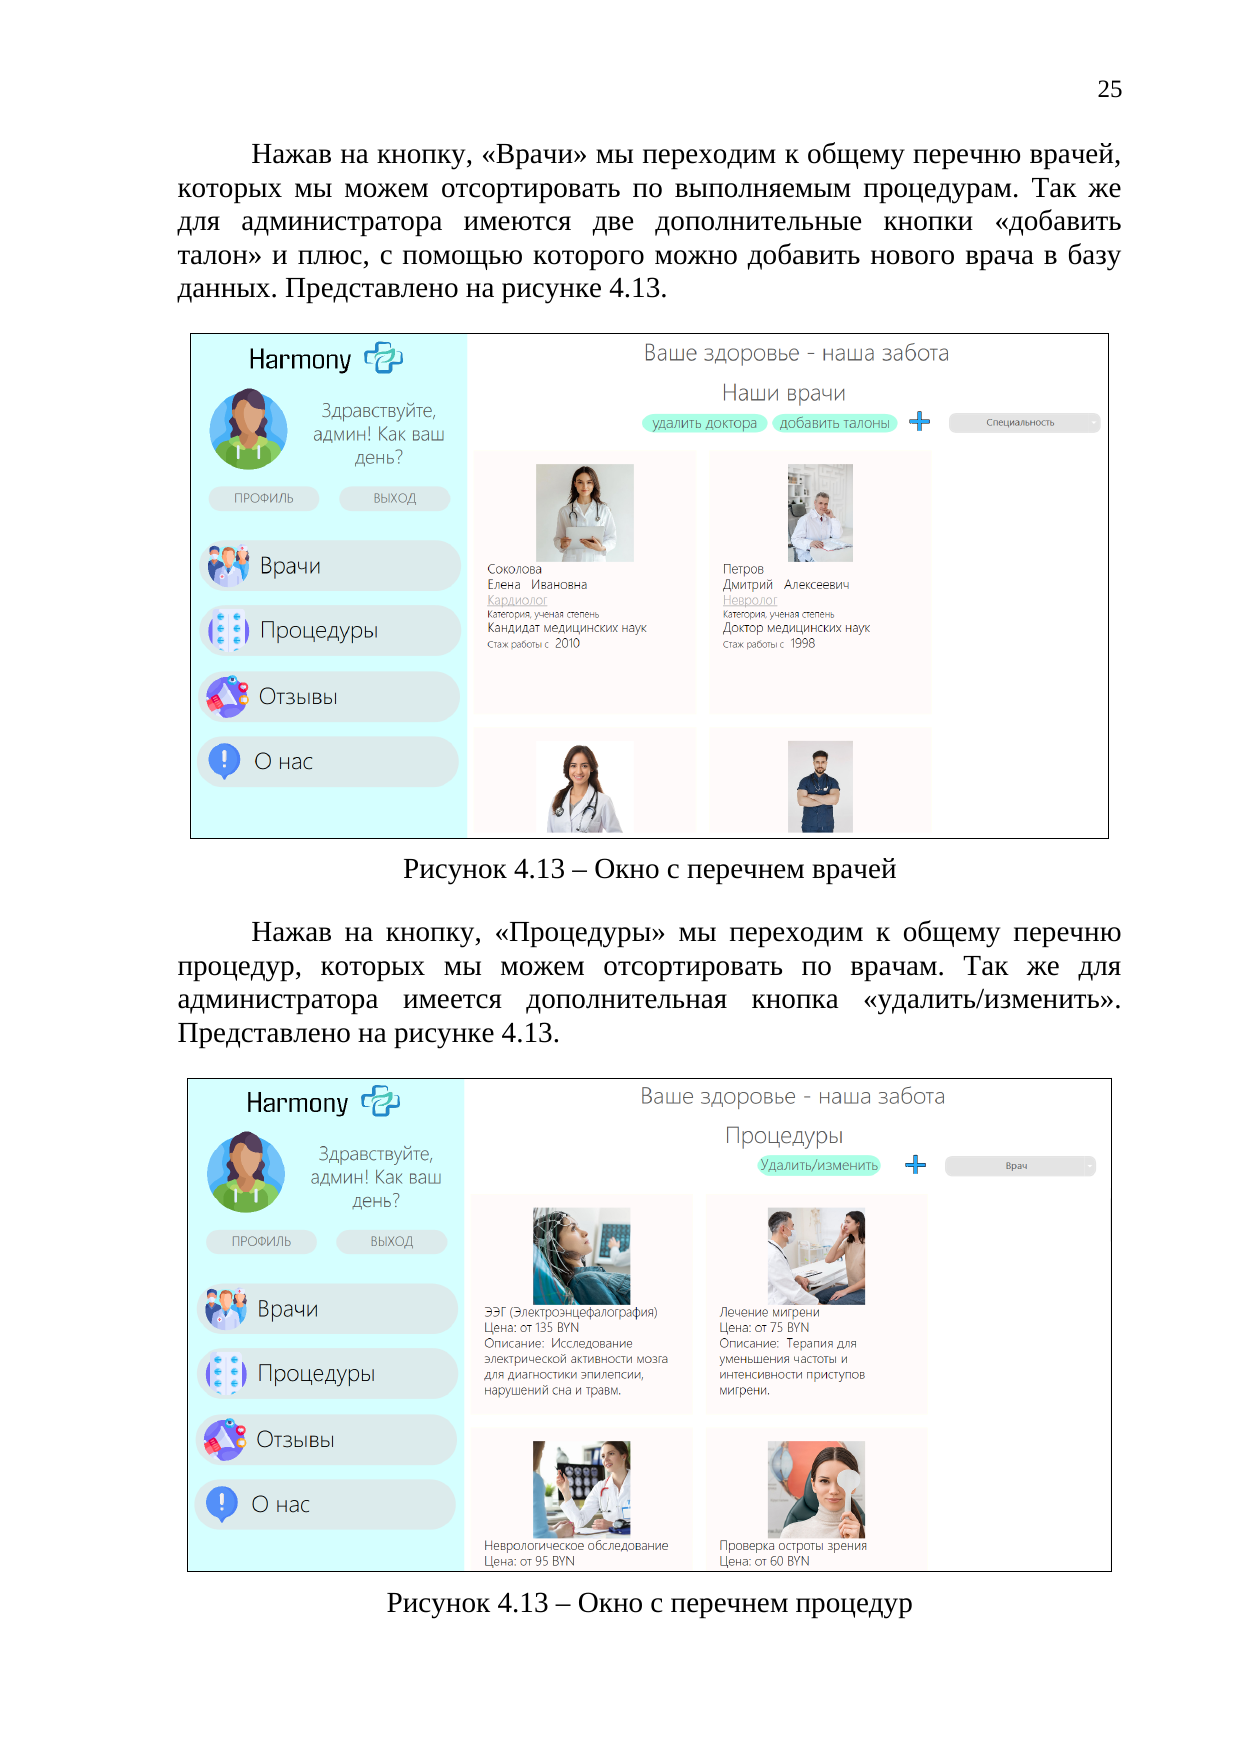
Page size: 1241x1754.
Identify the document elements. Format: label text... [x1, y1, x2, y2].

text Нажав на кнопку, «Процедуры» мы переходим к общему перечню процедур, которых мы можем отсортировать по врачам. Так же для администратора имеется дополнительная кнопка «удалить/изменить». Представлено на рисунке 4.13. [177, 914, 1122, 1048]
text Нажав на кнопку, «Врачи» мы переходим к общему перечню врачей, которых мы можем отсортировать по выполняемым процедурам. Так же для администратора имеются две дополнительные кнопки «добавить талон» и плюс, с помощью которого можно добавить нового врача в базу данных. Представлено на рисунке 4.13. [177, 136, 1122, 304]
text Рисунок 4.13 – Окно с перечнем врачей [177, 851, 1122, 885]
text Рисунок 4.13 – Окно с перечнем процедур [177, 1585, 1122, 1618]
picture [188, 1079, 1111, 1571]
picture [191, 334, 1108, 838]
